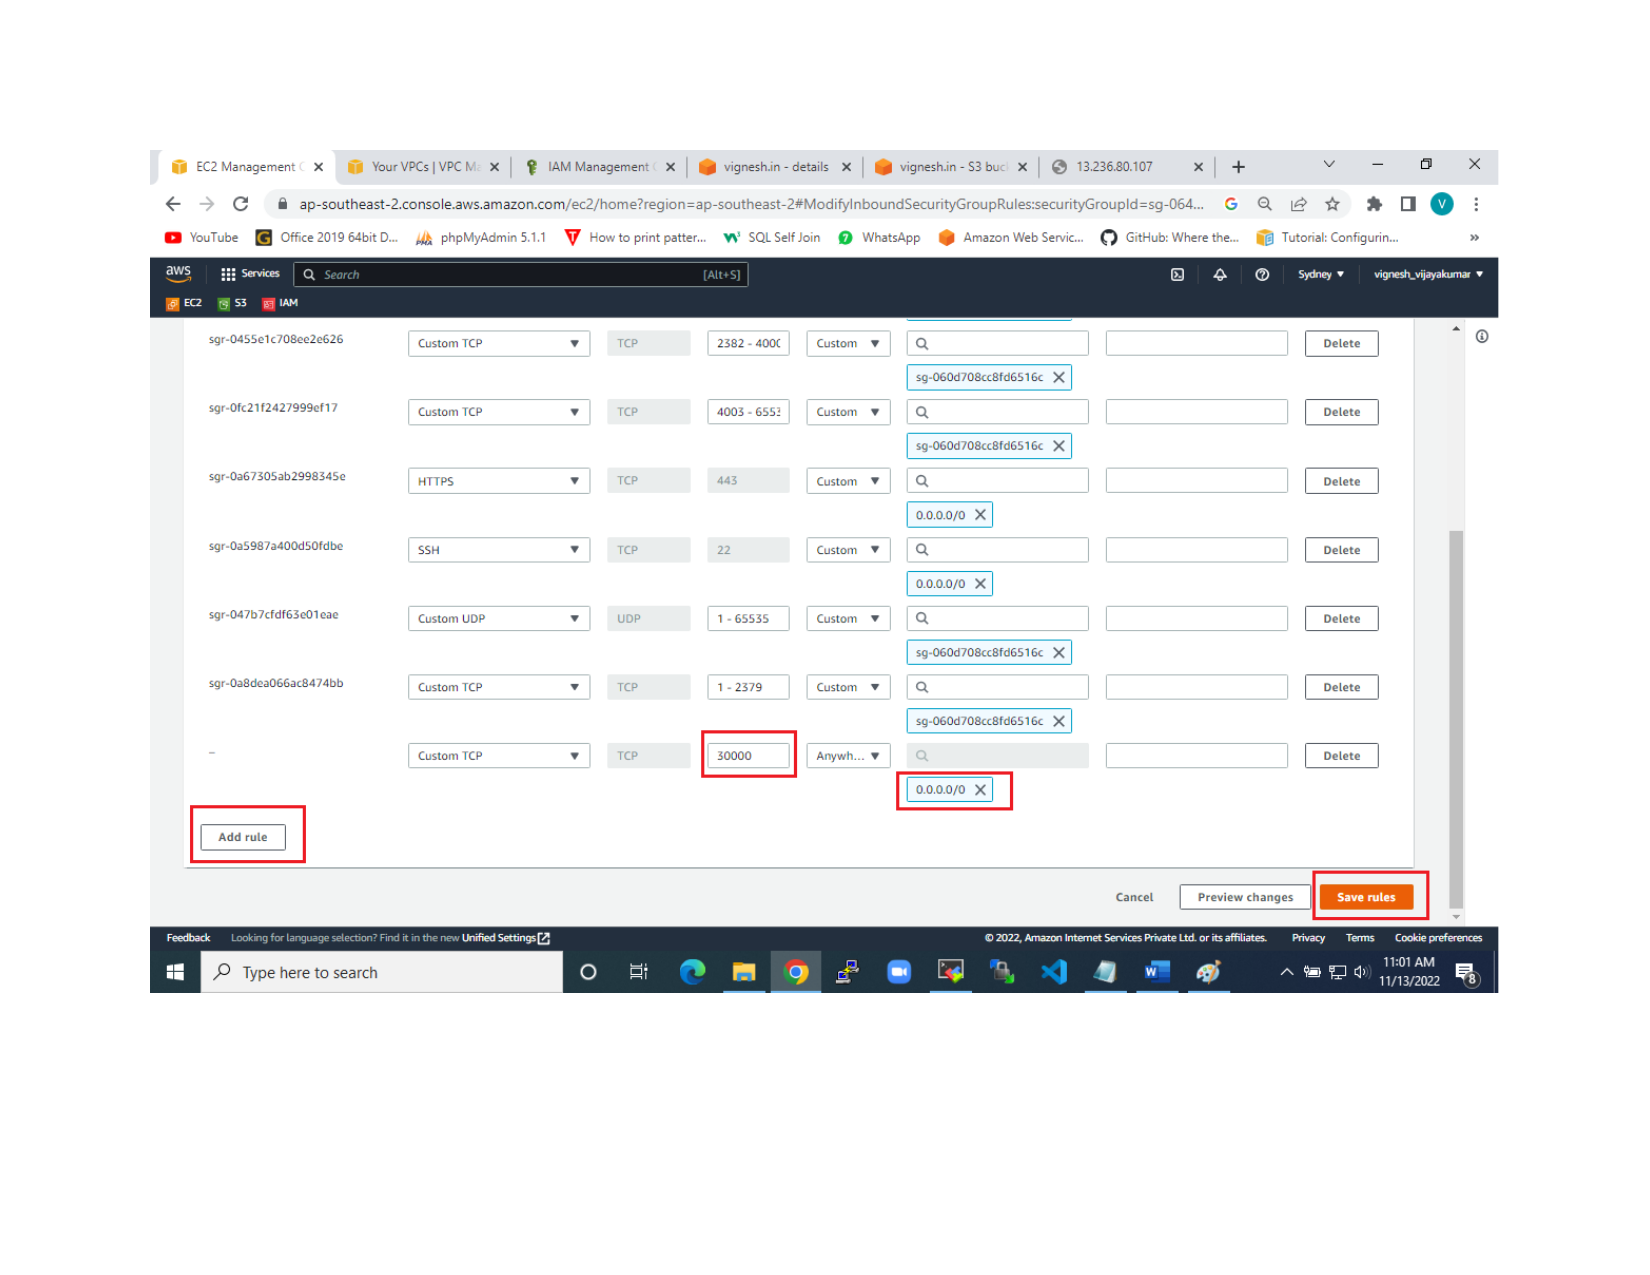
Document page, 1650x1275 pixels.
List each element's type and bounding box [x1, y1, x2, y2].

picture [150, 150, 1499, 993]
